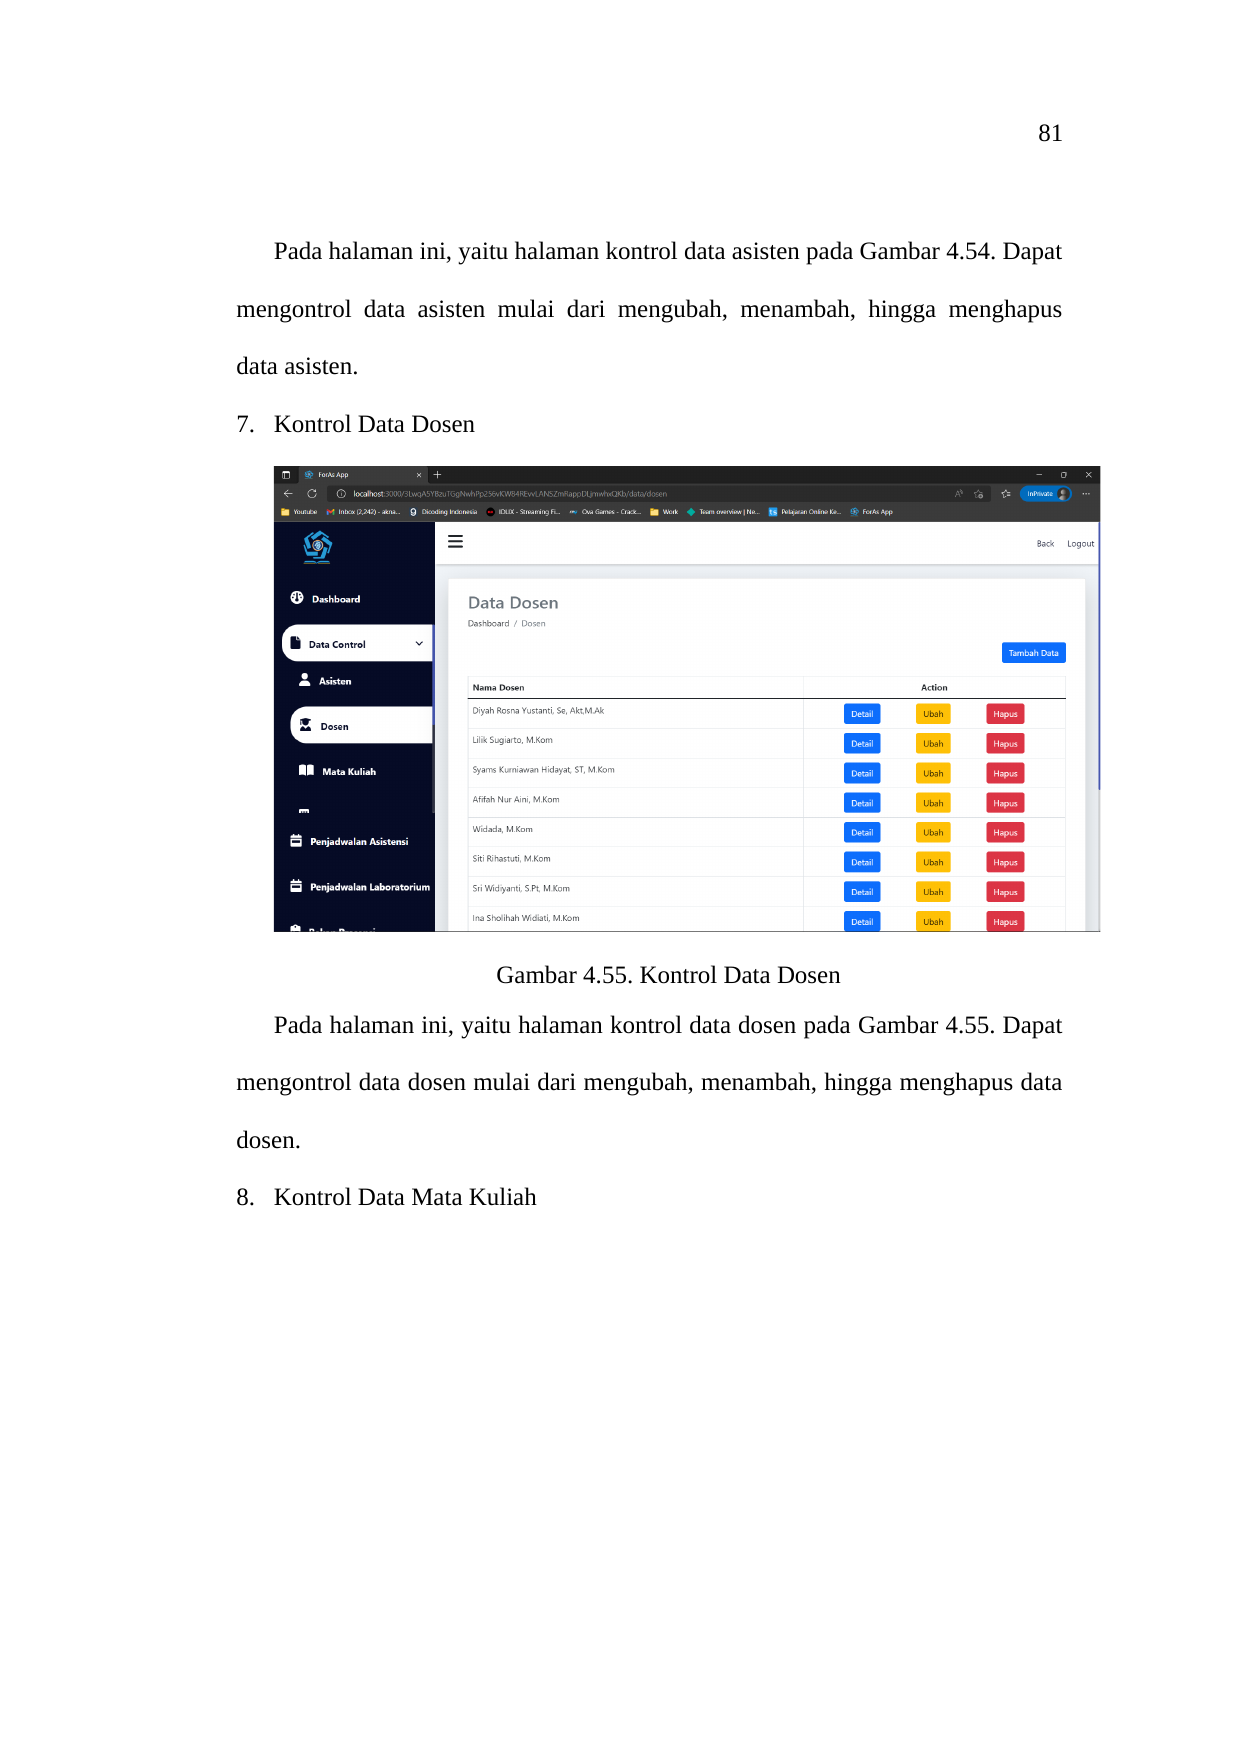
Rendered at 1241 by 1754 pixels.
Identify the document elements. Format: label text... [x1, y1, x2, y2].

picture [273, 466, 1101, 932]
text Pada halaman ini, yaitu halaman kontrol data asisten pada Gambar 4.54. Dapat mengontrol data asisten mulai dari mengubah, menambah, hingga menghapus data asisten. [236, 236, 1063, 380]
list Kontrol Data Mata Kuliah [236, 1182, 1063, 1211]
text Gambar 4.55. Kontrol Data Dosen [236, 960, 1063, 989]
list Kontrol Data Dosen [236, 409, 1063, 437]
text Pada halaman ini, yaitu halaman kontrol data dosen pada Gambar 4.55. Dapat mengontrol data dosen mulai dari mengubah, menambah, hingga menghapus data dosen. [236, 1010, 1063, 1153]
